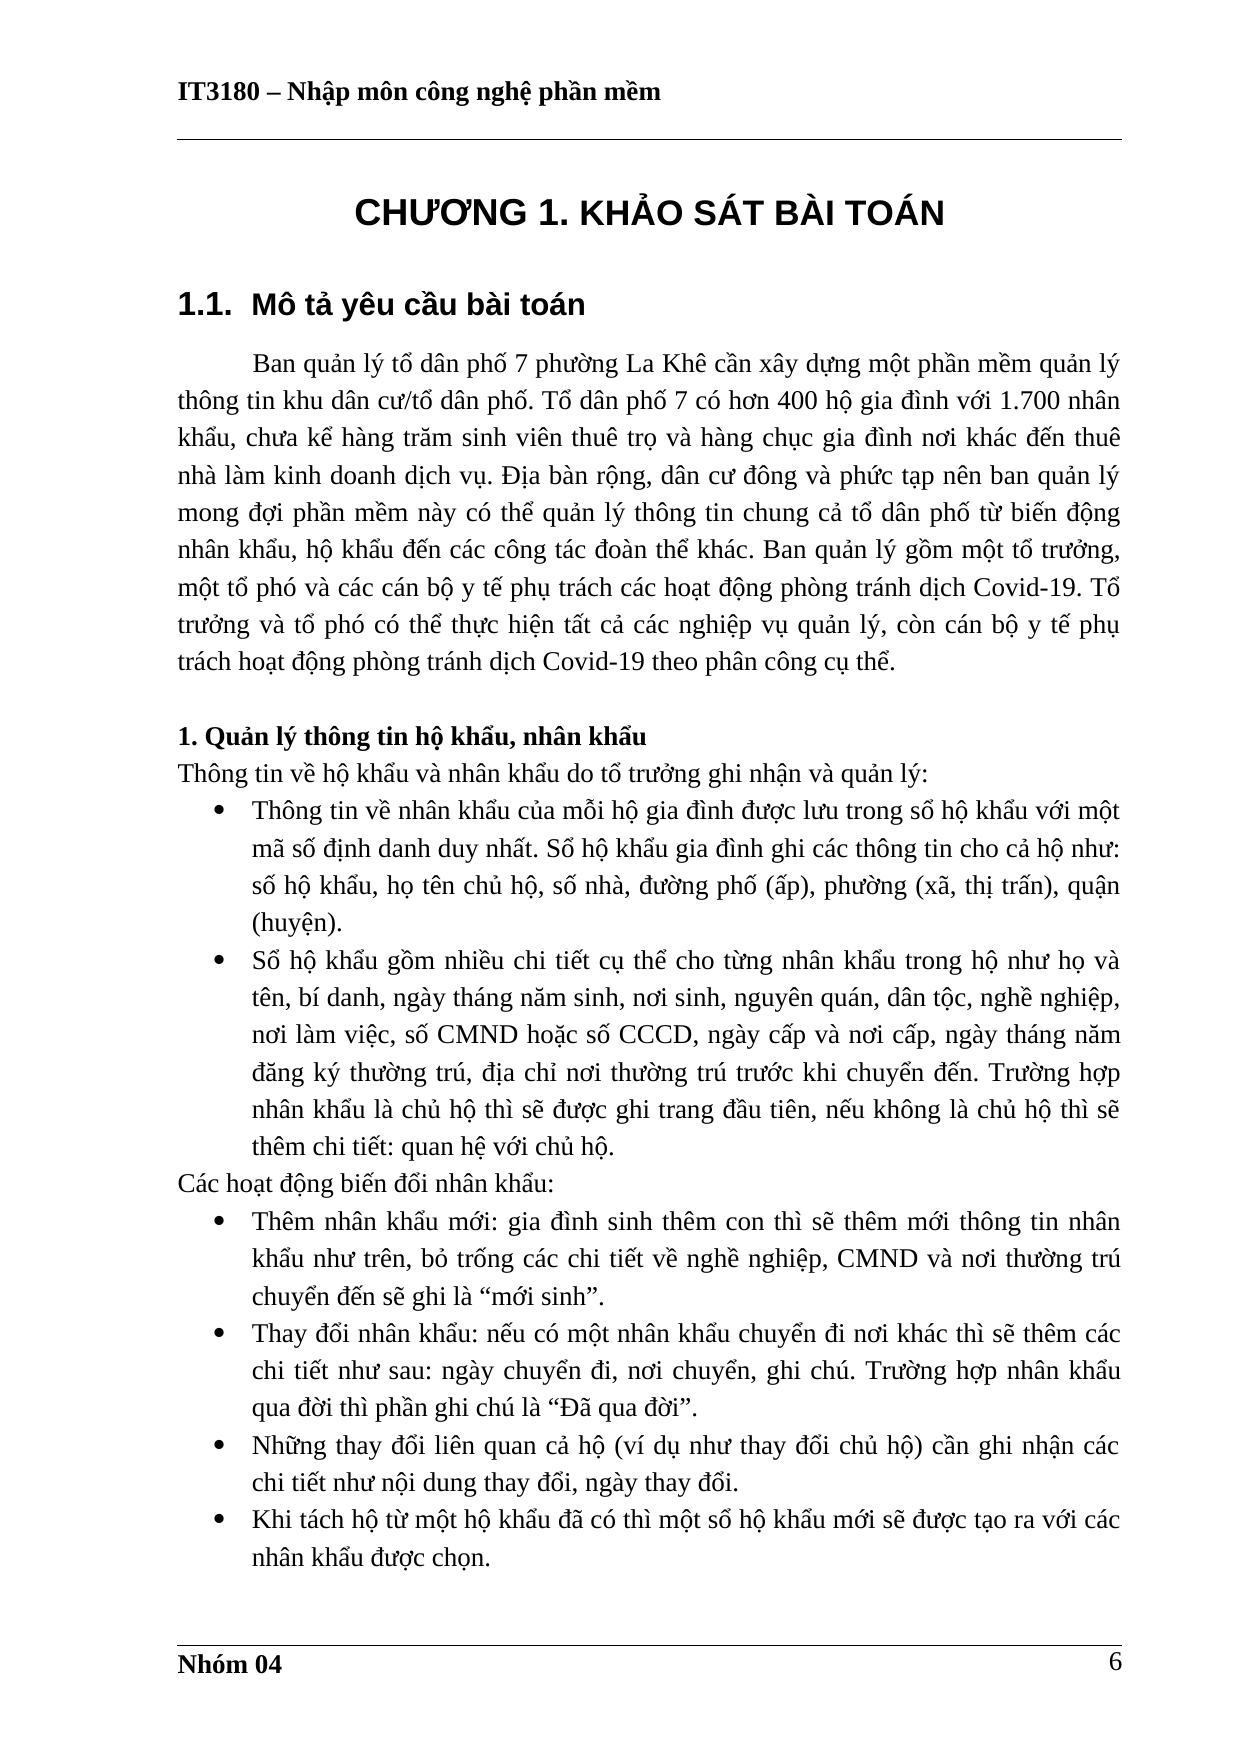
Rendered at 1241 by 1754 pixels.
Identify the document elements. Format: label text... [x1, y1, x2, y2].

subtitle KHẢO SÁT BÀI TOÁN [177, 190, 1122, 233]
list Sổ hộ khẩu gồm nhiều chi tiết cụ thể cho từng nhân khẩu trong hộ như họ và tên, bí danh, ngày tháng năm sinh, nơi sinh, nguyên quán, dân tộc, nghề nghiệp, nơi làm việc, số CMND hoặc số CCCD, ngày cấp và nơi cấp, ngày tháng năm đăng ký thường trú, địa chỉ nơi thường trú trước khi chuyển đến. Trường hợp nhân khẩu là chủ hộ thì sẽ được ghi trang đầu tiên, nếu không là chủ hộ thì sẽ thêm chi tiết: quan hệ với chủ hộ. [214, 944, 1122, 1161]
subtitle Mô tả yêu cầu bài toán [177, 283, 1122, 322]
text Ban quản lý tổ dân phố 7 phường La Khê cần xây dựng một phần mềm quản lý thông tin khu dân cư/tổ dân phố. Tổ dân phố 7 có hơn 400 hộ gia đình với 1.700 nhân khẩu, chưa kể hàng trăm sinh viên thuê trọ và hàng chục gia đình nơi khác đến thuê nhà làm kinh doanh dịch vụ. Địa bàn rộng, dân cư đông và phức tạp nên ban quản lý mong đợi phần mềm này có thể quản lý thông tin chung cả tổ dân phố từ biến động nhân khẩu, hộ khẩu đến các công tác đoàn thể khác. Ban quản lý gồm một tổ trưởng, một tổ phó và các cán bộ y tế phụ trách các hoạt động phòng tránh dịch Covid-19. Tổ trưởng và tổ phó có thể thực hiện tất cả các nghiệp vụ quản lý, còn cán bộ y tế phụ trách hoạt động phòng tránh dịch Covid-19 theo phân công cụ thể. [177, 347, 1122, 676]
text Các hoạt động biến đổi nhân khẩu: [177, 1168, 1122, 1199]
list Khi tách hộ từ một hộ khẩu đã có thì một sổ hộ khẩu mới sẽ được tạo ra với các nhân khẩu được chọn. [214, 1503, 1122, 1572]
list Thêm nhân khẩu mới: gia đình sinh thêm con thì sẽ thêm mới thông tin nhân khẩu như trên, bỏ trống các chi tiết về nghề nghiệp, CMND và nơi thường trú chuyển đến sẽ ghi là “mới sinh”. [214, 1205, 1122, 1311]
text Thông tin về hộ khẩu và nhân khẩu do tổ trưởng ghi nhận và quản lý: [177, 757, 1122, 788]
list Thông tin về nhân khẩu của mỗi hộ gia đình được lưu trong sổ hộ khẩu với một mã số định danh duy nhất. Sổ hộ khẩu gia đình ghi các thông tin cho cả hộ như: số hộ khẩu, họ tên chủ hộ, số nhà, đường phố (ấp), phường (xã, thị trấn), quận (huyện). [214, 794, 1122, 938]
list Thay đổi nhân khẩu: nếu có một nhân khẩu chuyển đi nơi khác thì sẽ thêm các chi tiết như sau: ngày chuyển đi, nơi chuyển, ghi chú. Trường hợp nhân khẩu qua đời thì phần ghi chú là “Đã qua đời”. [214, 1317, 1122, 1423]
list Những thay đổi liên quan cả hộ (ví dụ như thay đổi chủ hộ) cần ghi nhận các chi tiết như nội dung thay đổi, ngày thay đổi. [214, 1429, 1122, 1497]
text 1. Quản lý thông tin hộ khẩu, nhân khẩu [177, 720, 1122, 751]
